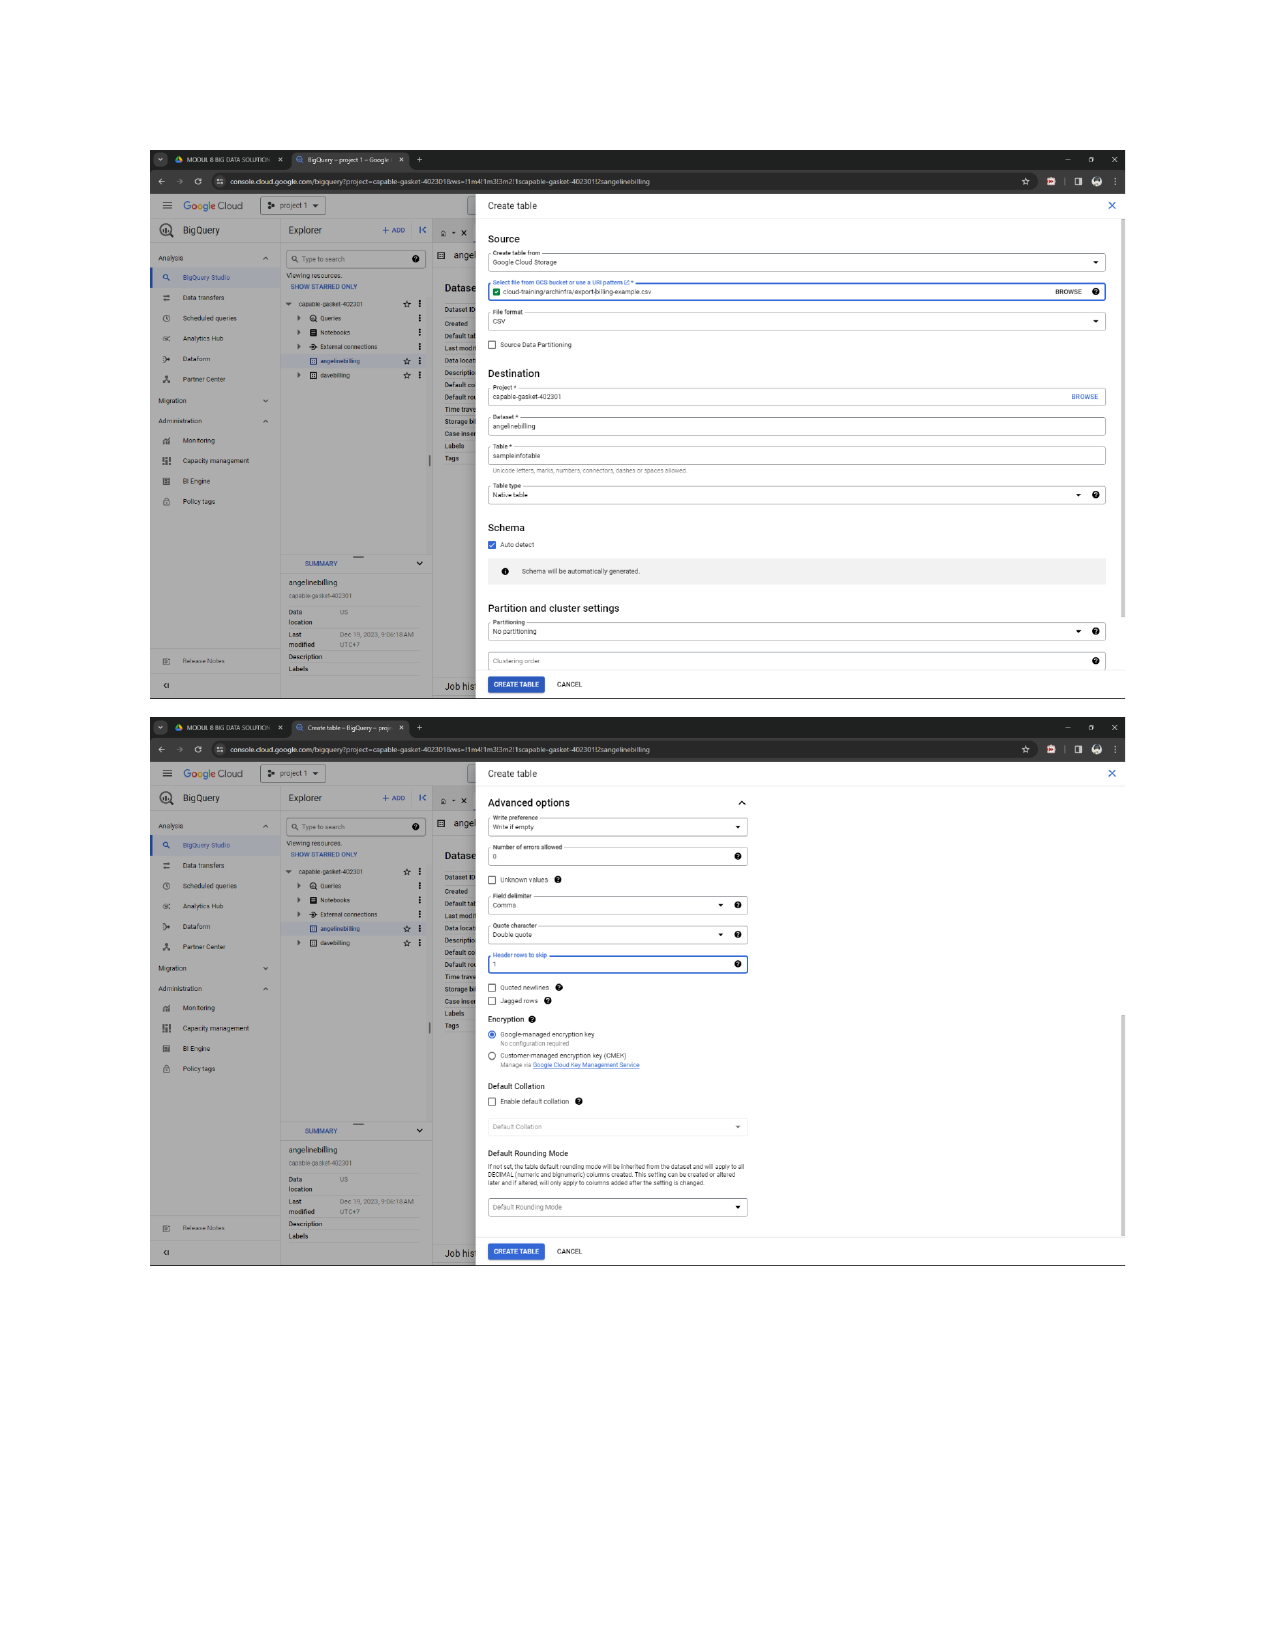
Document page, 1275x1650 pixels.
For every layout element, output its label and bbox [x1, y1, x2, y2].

picture [150, 717, 1125, 1266]
picture [150, 150, 1125, 699]
